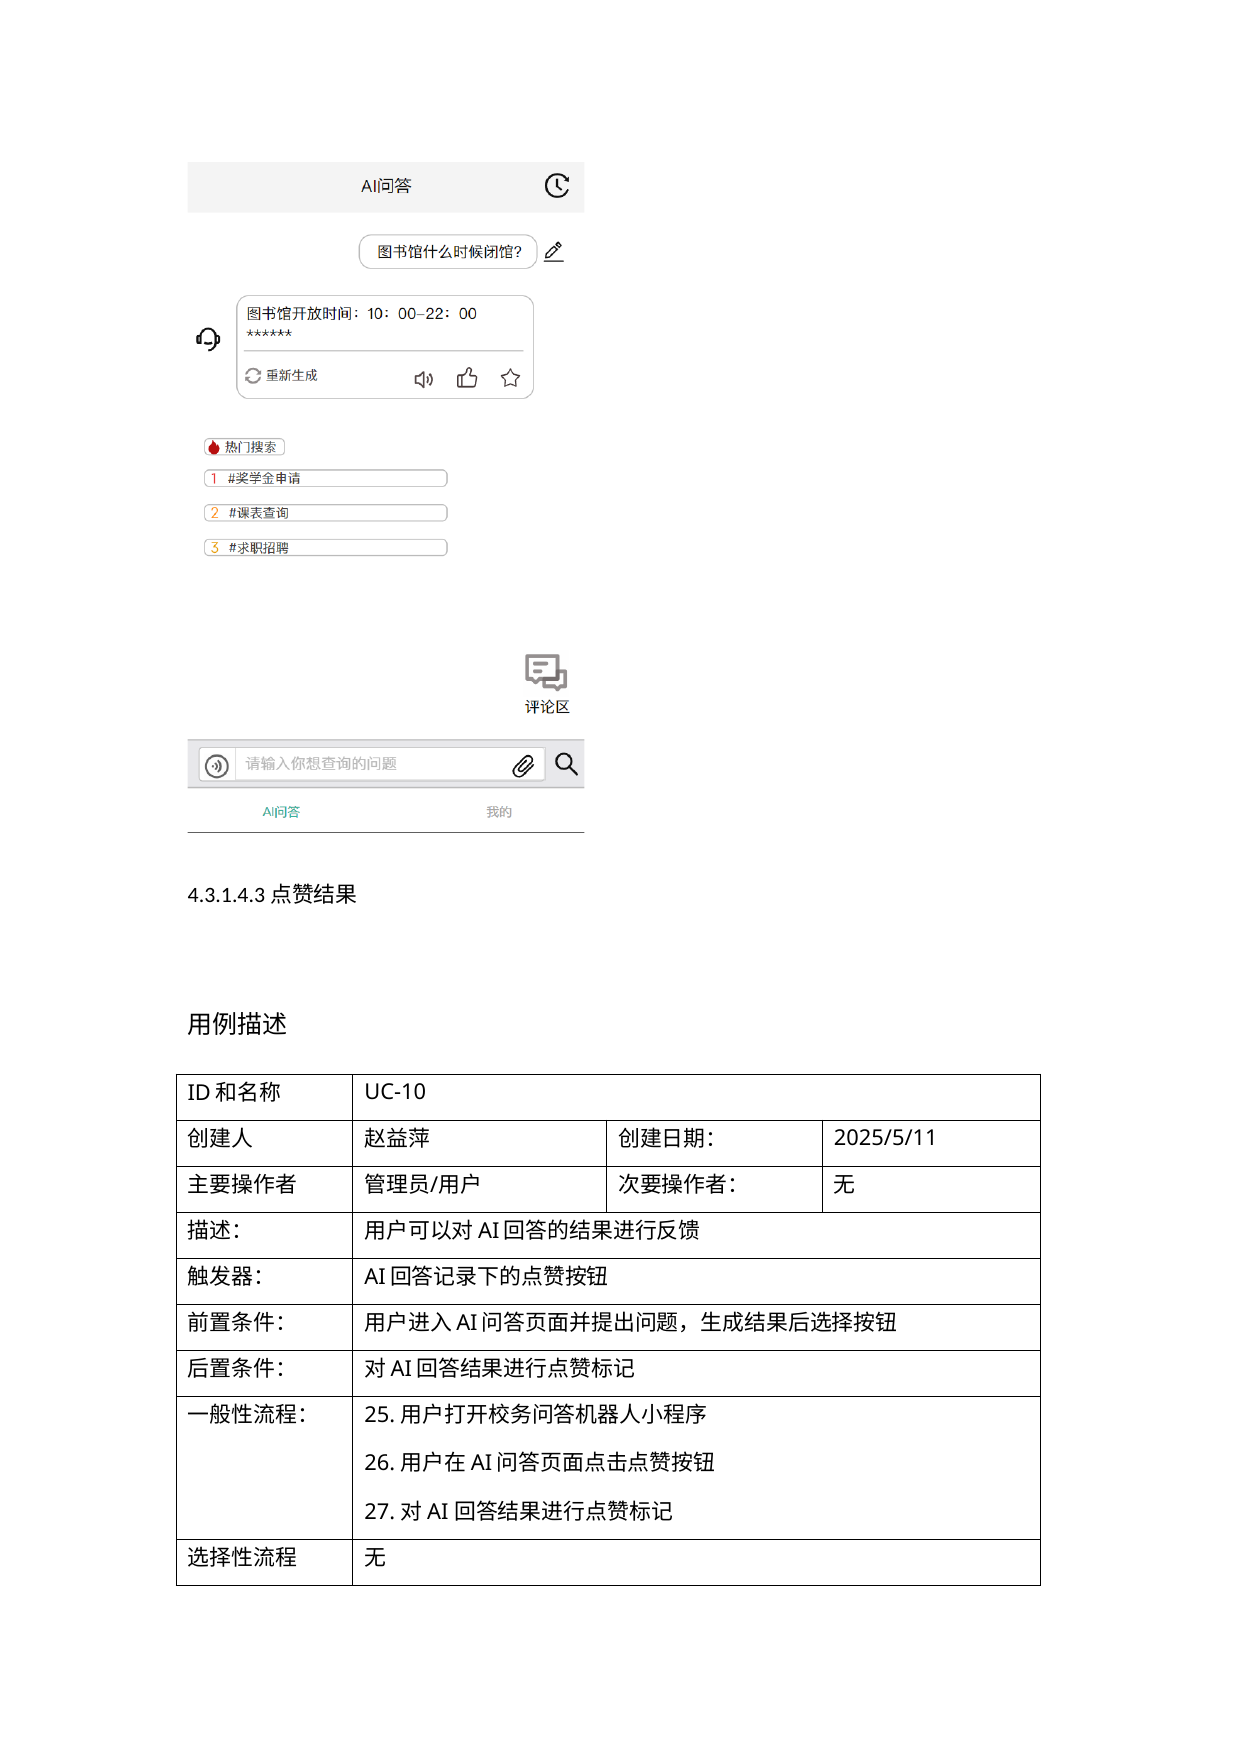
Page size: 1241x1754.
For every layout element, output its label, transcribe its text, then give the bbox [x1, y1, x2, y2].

table_header UC-10 [353, 1075, 1040, 1119]
table_cell 主要操作者 [177, 1167, 352, 1212]
table_cell 选择性流程 [177, 1540, 352, 1584]
table_cell 无 [353, 1540, 1040, 1584]
table_cell 触发器： [177, 1259, 352, 1304]
table_cell 无 [823, 1167, 1040, 1212]
table_cell 描述： [177, 1213, 352, 1258]
table_cell AI回答记录下的点赞按钮 [353, 1259, 1040, 1304]
table_cell 对AI回答结果进行点赞标记 [353, 1351, 1040, 1396]
table_cell 用户进入AI问答页面并提出问题，生成结果后选择按钮 [353, 1305, 1040, 1350]
table_cell 管理员/用户 [353, 1167, 606, 1212]
table_header ID和名称 [177, 1075, 352, 1119]
table_cell 一般性流程： [177, 1397, 352, 1538]
table_cell 前置条件： [177, 1305, 352, 1350]
table_cell 用户可以对AI回答的结果进行反馈 [353, 1213, 1040, 1258]
table_cell 后置条件： [177, 1351, 352, 1396]
table_cell 赵益萍 [353, 1121, 606, 1166]
table_cell 创建人 [177, 1121, 352, 1166]
table_cell 2025/5/11 [823, 1121, 1040, 1166]
table_cell 次要操作者： [607, 1167, 822, 1212]
table_cell 创建日期： [607, 1121, 822, 1166]
picture [187, 162, 585, 833]
text 用例描述 [187, 991, 1053, 1056]
table_cell 用户打开校务问答机器人小程序 用户在AI问答页面点击点赞按钮 对AI 回答结果进行点赞标记 [353, 1397, 1040, 1538]
text 4.3.1.4.3 点赞结果 [187, 877, 1053, 909]
